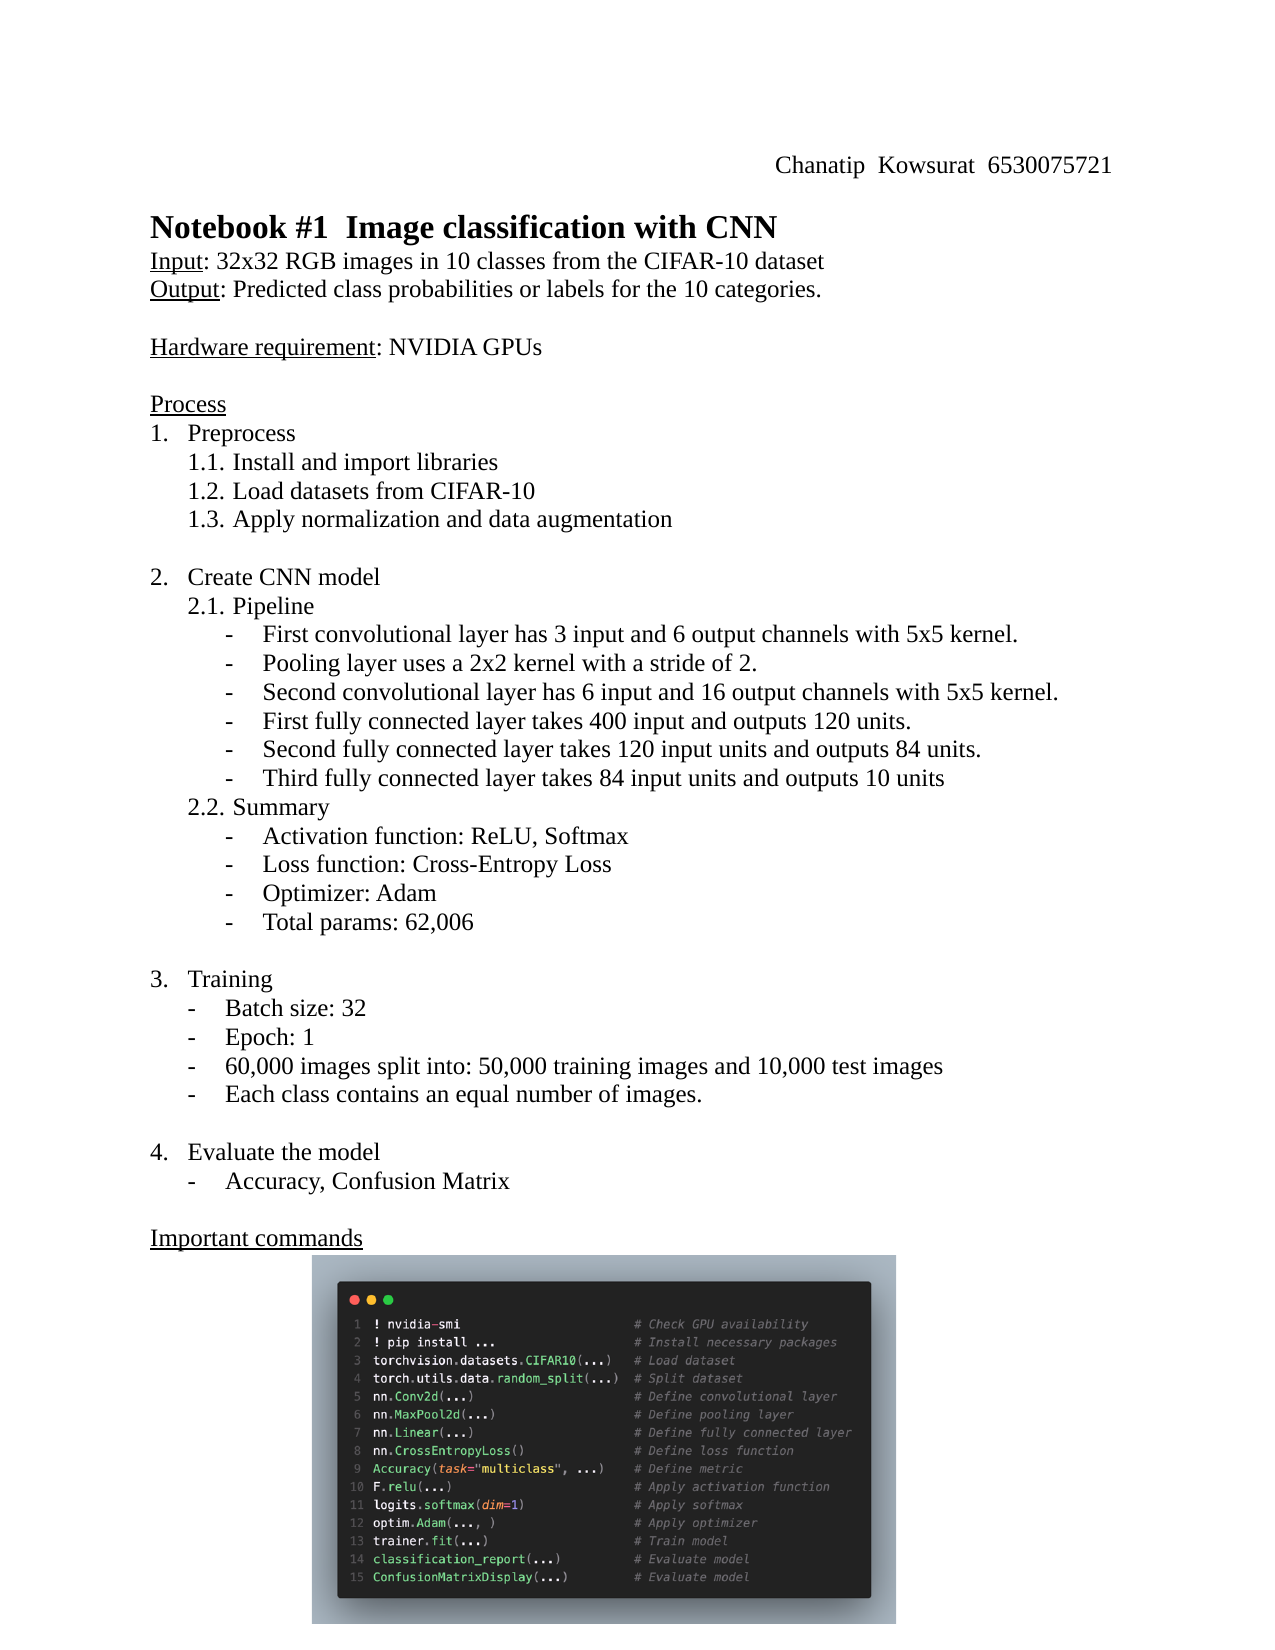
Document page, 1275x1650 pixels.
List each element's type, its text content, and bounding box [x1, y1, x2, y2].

text Hardware requirement: NVIDIA GPUs [150, 332, 1125, 361]
list Accuracy, Confusion Matrix [187, 1166, 1125, 1194]
picture [311, 1255, 897, 1624]
list 60,000 images split into: 50,000 training images and 10,000 test images [187, 1051, 1125, 1079]
list Each class contains an equal number of images. [187, 1079, 1125, 1108]
text Important commands [150, 1223, 1125, 1252]
list Preprocess [150, 418, 1125, 447]
list First convolutional layer has 3 input and 6 output channels with 5x5 kernel. [225, 619, 1125, 648]
list Pooling layer uses a 2x2 kernel with a stride of 2. [225, 648, 1125, 677]
list Create CNN model [150, 562, 1125, 591]
list Evaluate the model [150, 1137, 1125, 1166]
list Batch size: 32 [187, 993, 1125, 1022]
list Training [150, 964, 1125, 993]
list Second fully connected layer takes 120 input units and outputs 84 units. [225, 734, 1125, 763]
list Activation function: ReLU, Softmax [225, 821, 1125, 849]
list Summary [187, 792, 1125, 821]
list Optimizer: Adam [225, 878, 1125, 907]
list Load datasets from CIFAR-10 [187, 476, 1125, 504]
list Total params: 62,006 [225, 907, 1125, 936]
list Third fully connected layer takes 84 input units and outputs 10 units [225, 763, 1125, 792]
list Second convolutional layer has 6 input and 16 output channels with 5x5 kernel. [225, 677, 1125, 706]
text Output: Predicted class probabilities or labels for the 10 categories. [150, 274, 1125, 303]
text Input: 32x32 RGB images in 10 classes from the CIFAR-10 dataset [150, 246, 1125, 274]
list First fully connected layer takes 400 input and outputs 120 units. [225, 706, 1125, 734]
text Process [150, 389, 1125, 418]
list Pipeline [187, 591, 1125, 619]
text Chanatip Kowsurat 6530075721 [150, 150, 1125, 179]
list Install and import libraries [187, 447, 1125, 476]
text Notebook #1 Image classification with CNN [150, 207, 1125, 246]
list Apply normalization and data augmentation [187, 504, 1125, 533]
list Loss function: Cross-Entropy Loss [225, 849, 1125, 878]
list Epoch: 1 [187, 1022, 1125, 1051]
